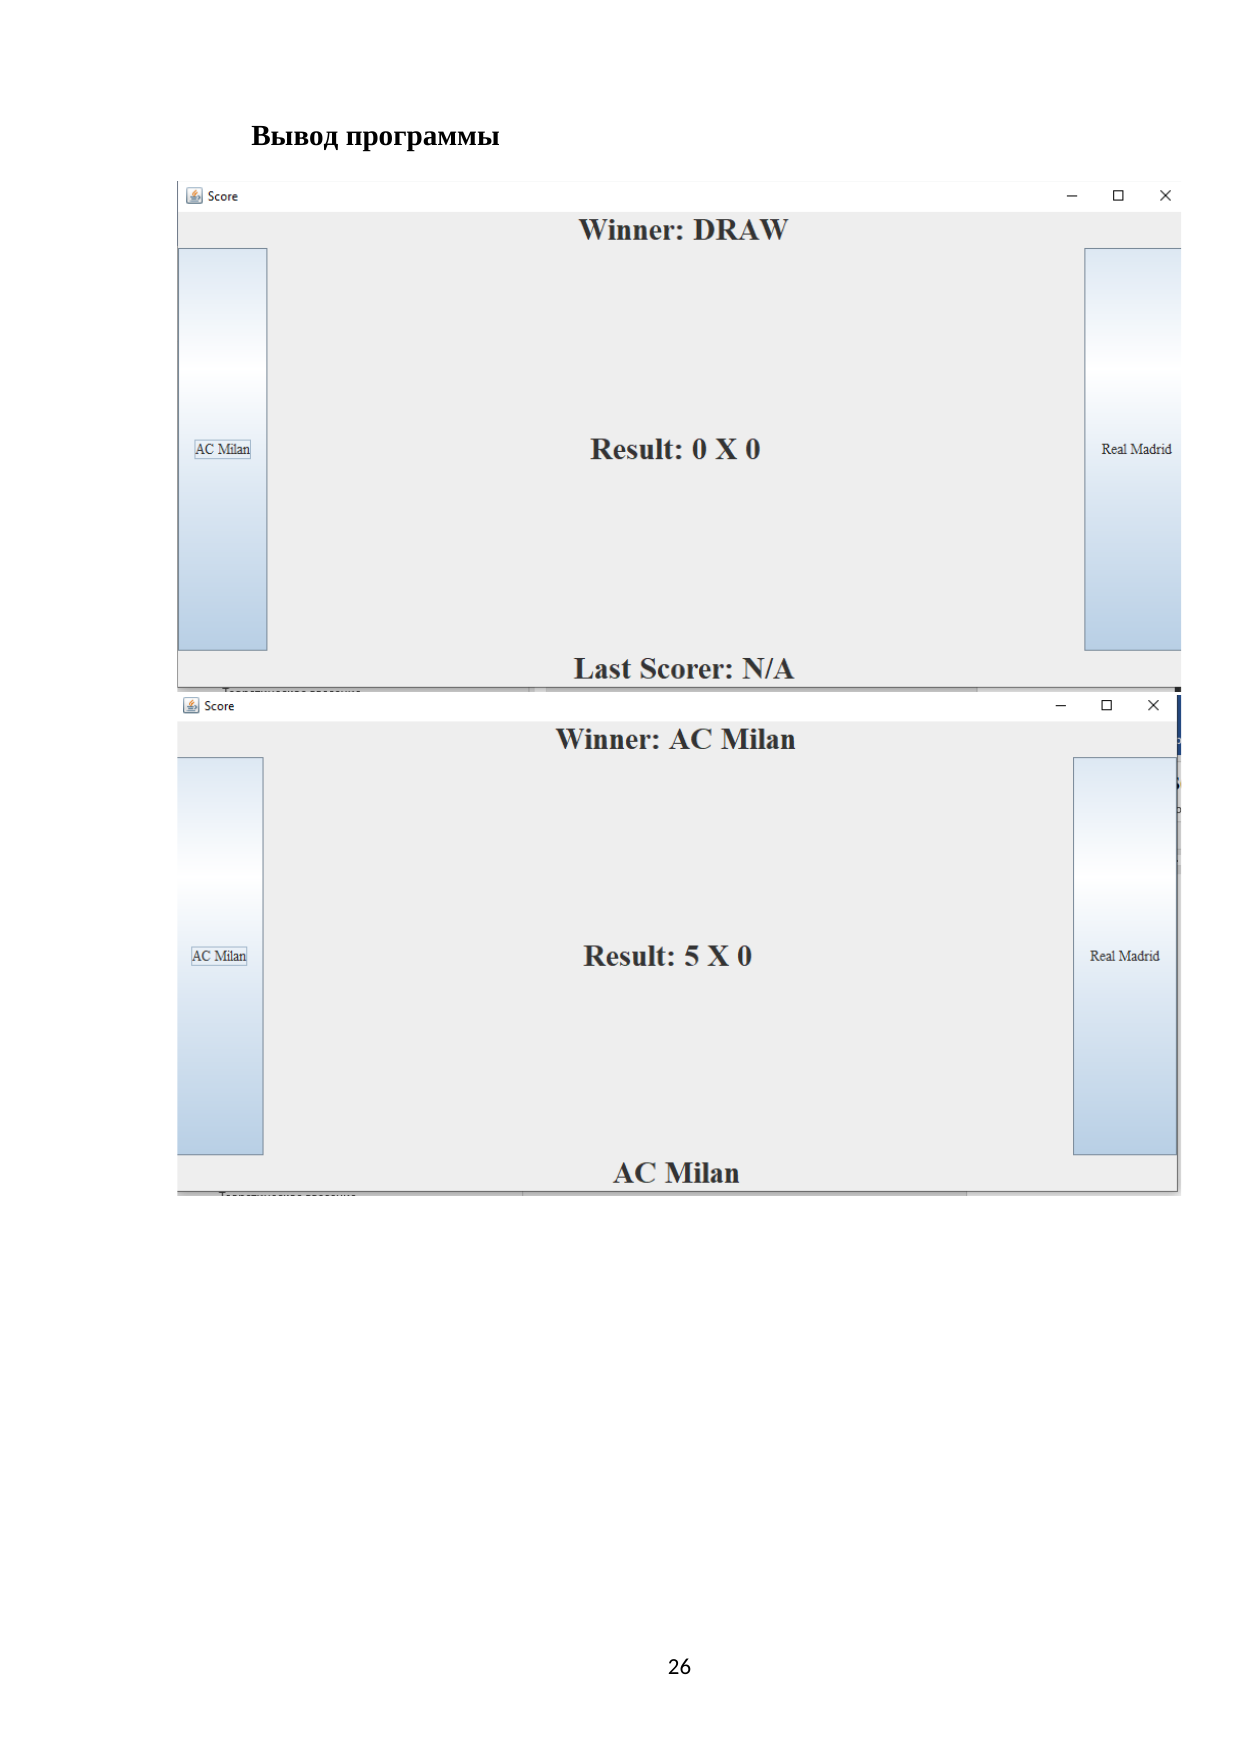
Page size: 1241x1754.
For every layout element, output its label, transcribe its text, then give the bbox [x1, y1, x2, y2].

picture [177, 181, 1182, 692]
subtitle Вывод программы [177, 118, 1181, 152]
picture [177, 695, 1182, 1196]
